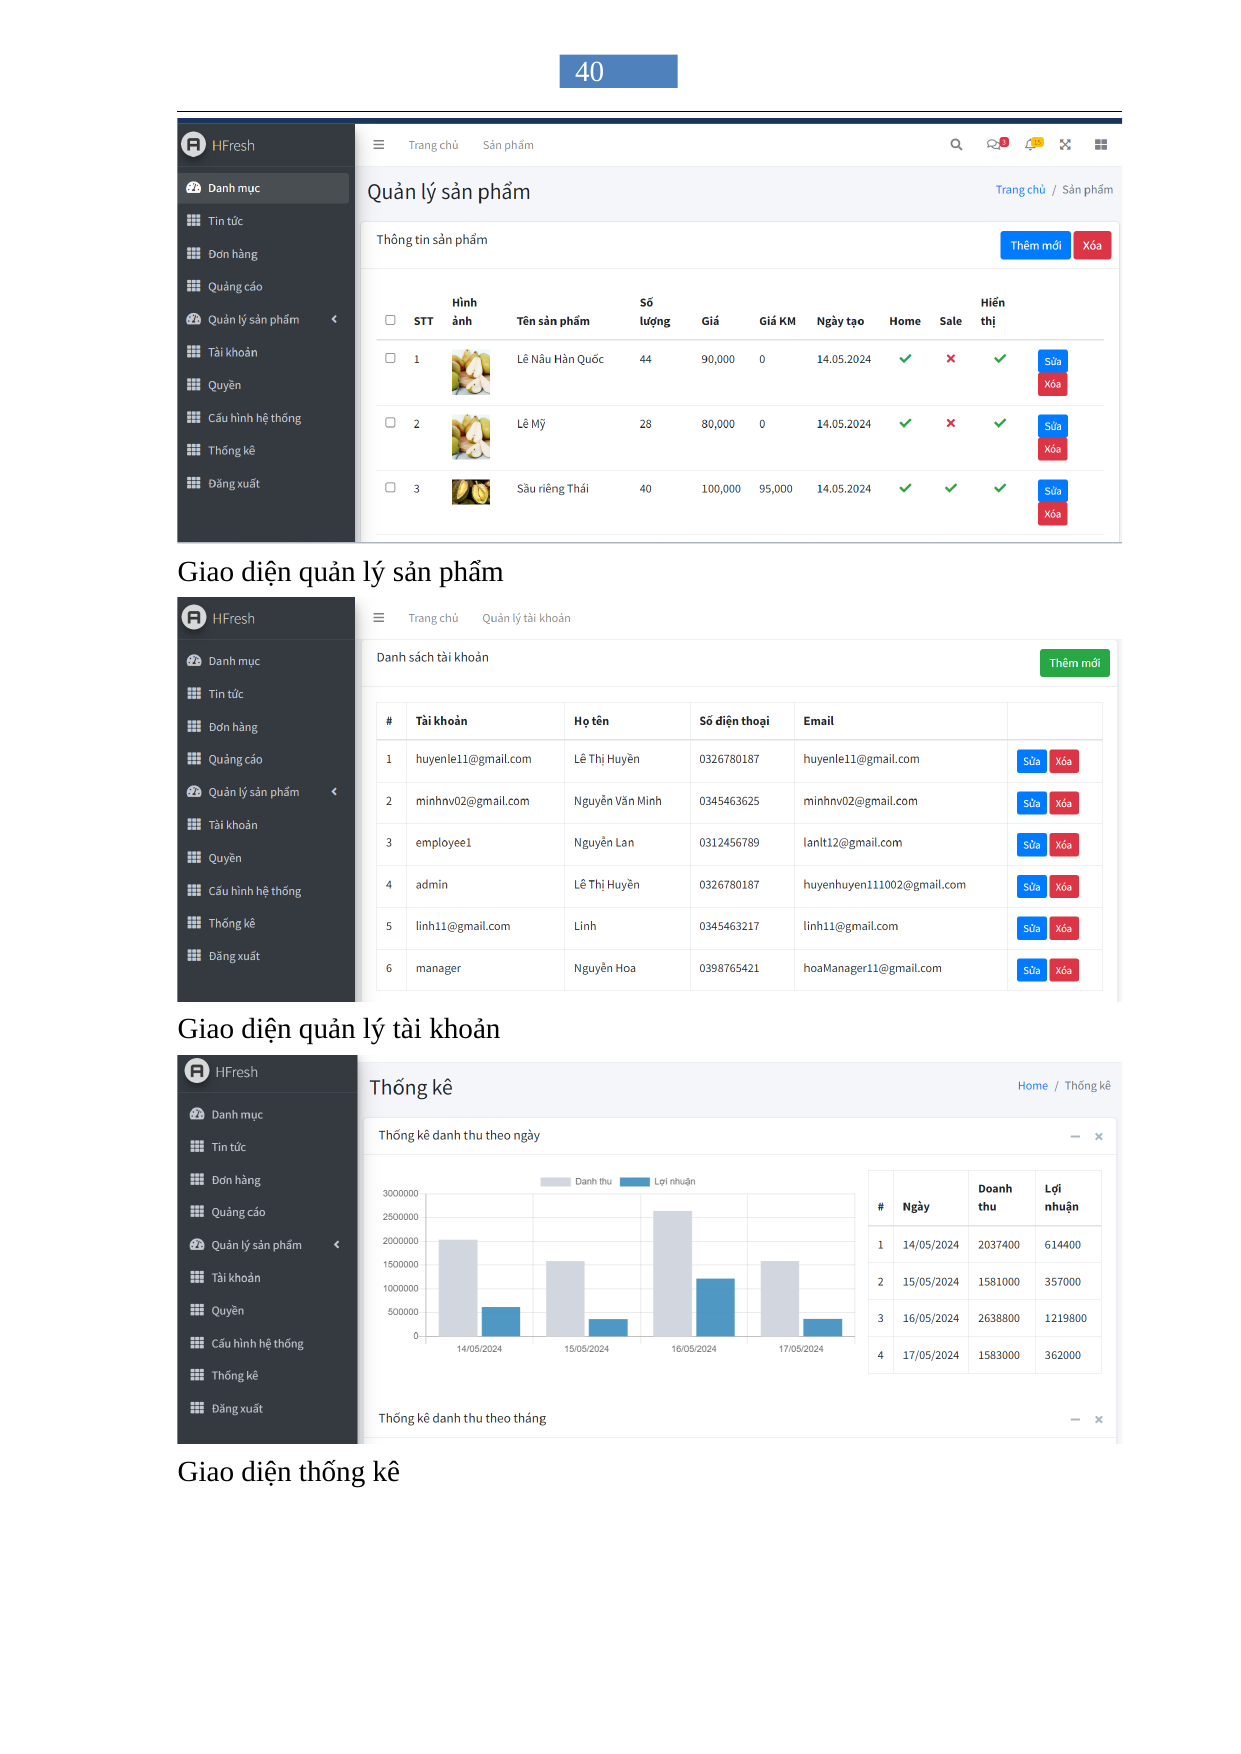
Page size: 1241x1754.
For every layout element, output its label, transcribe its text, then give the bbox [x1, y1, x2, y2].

picture [177, 118, 1123, 544]
text Giao diện quản lý tài khoản [177, 1011, 1122, 1045]
text Giao diện quản lý sản phẩm [177, 554, 1122, 587]
picture [177, 597, 1123, 1002]
text Giao diện thống kê [177, 1454, 1122, 1487]
picture [177, 1055, 1123, 1444]
